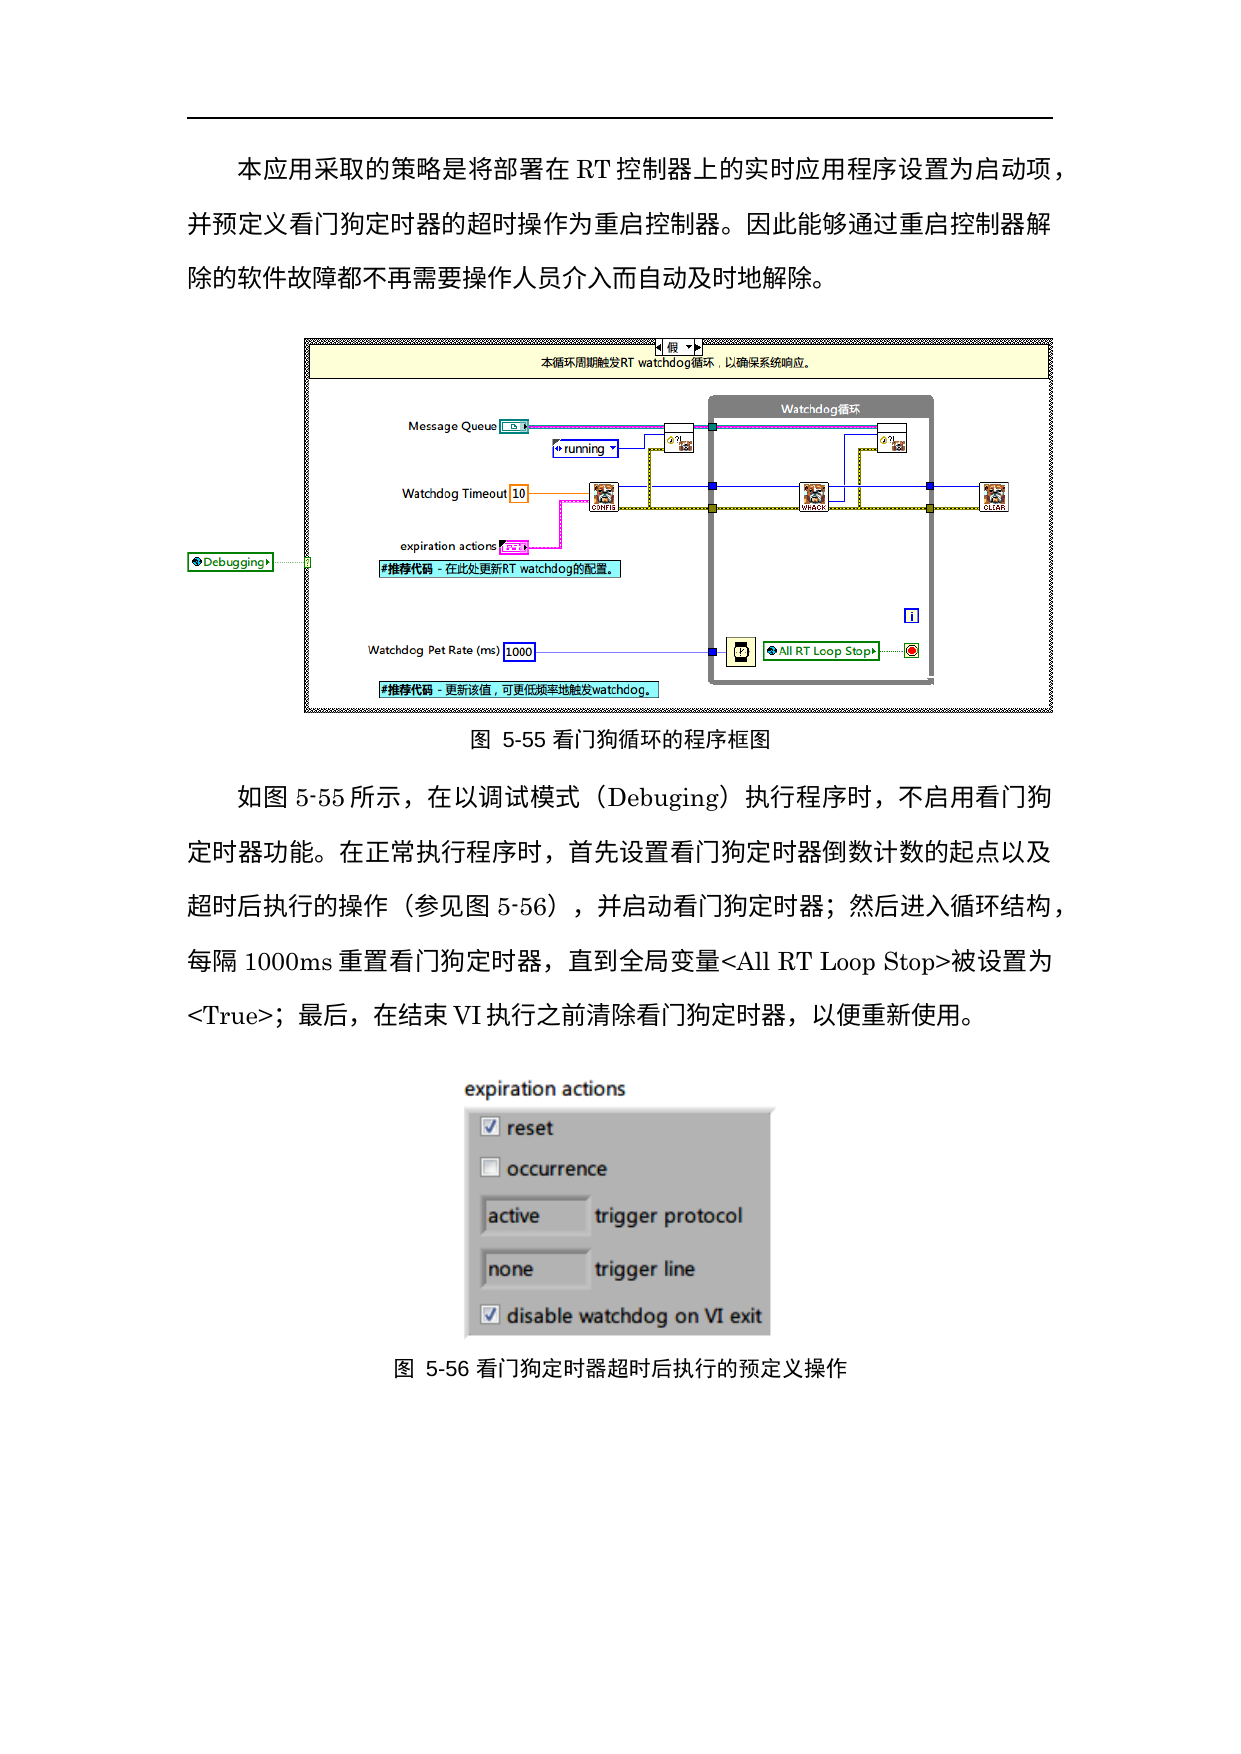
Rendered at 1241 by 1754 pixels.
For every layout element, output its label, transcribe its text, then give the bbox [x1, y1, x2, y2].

text 本应用采取的策略是将部署在RT控制器上的实时应用程序设置为启动项，并预定义看门狗定时器的超时操作为重启控制器。因此能够通过重启控制器解除的软件故障都不再需要操作人员介入而自动及时地解除。 [187, 150, 1053, 295]
picture [187, 338, 1053, 713]
picture [463, 1074, 777, 1342]
